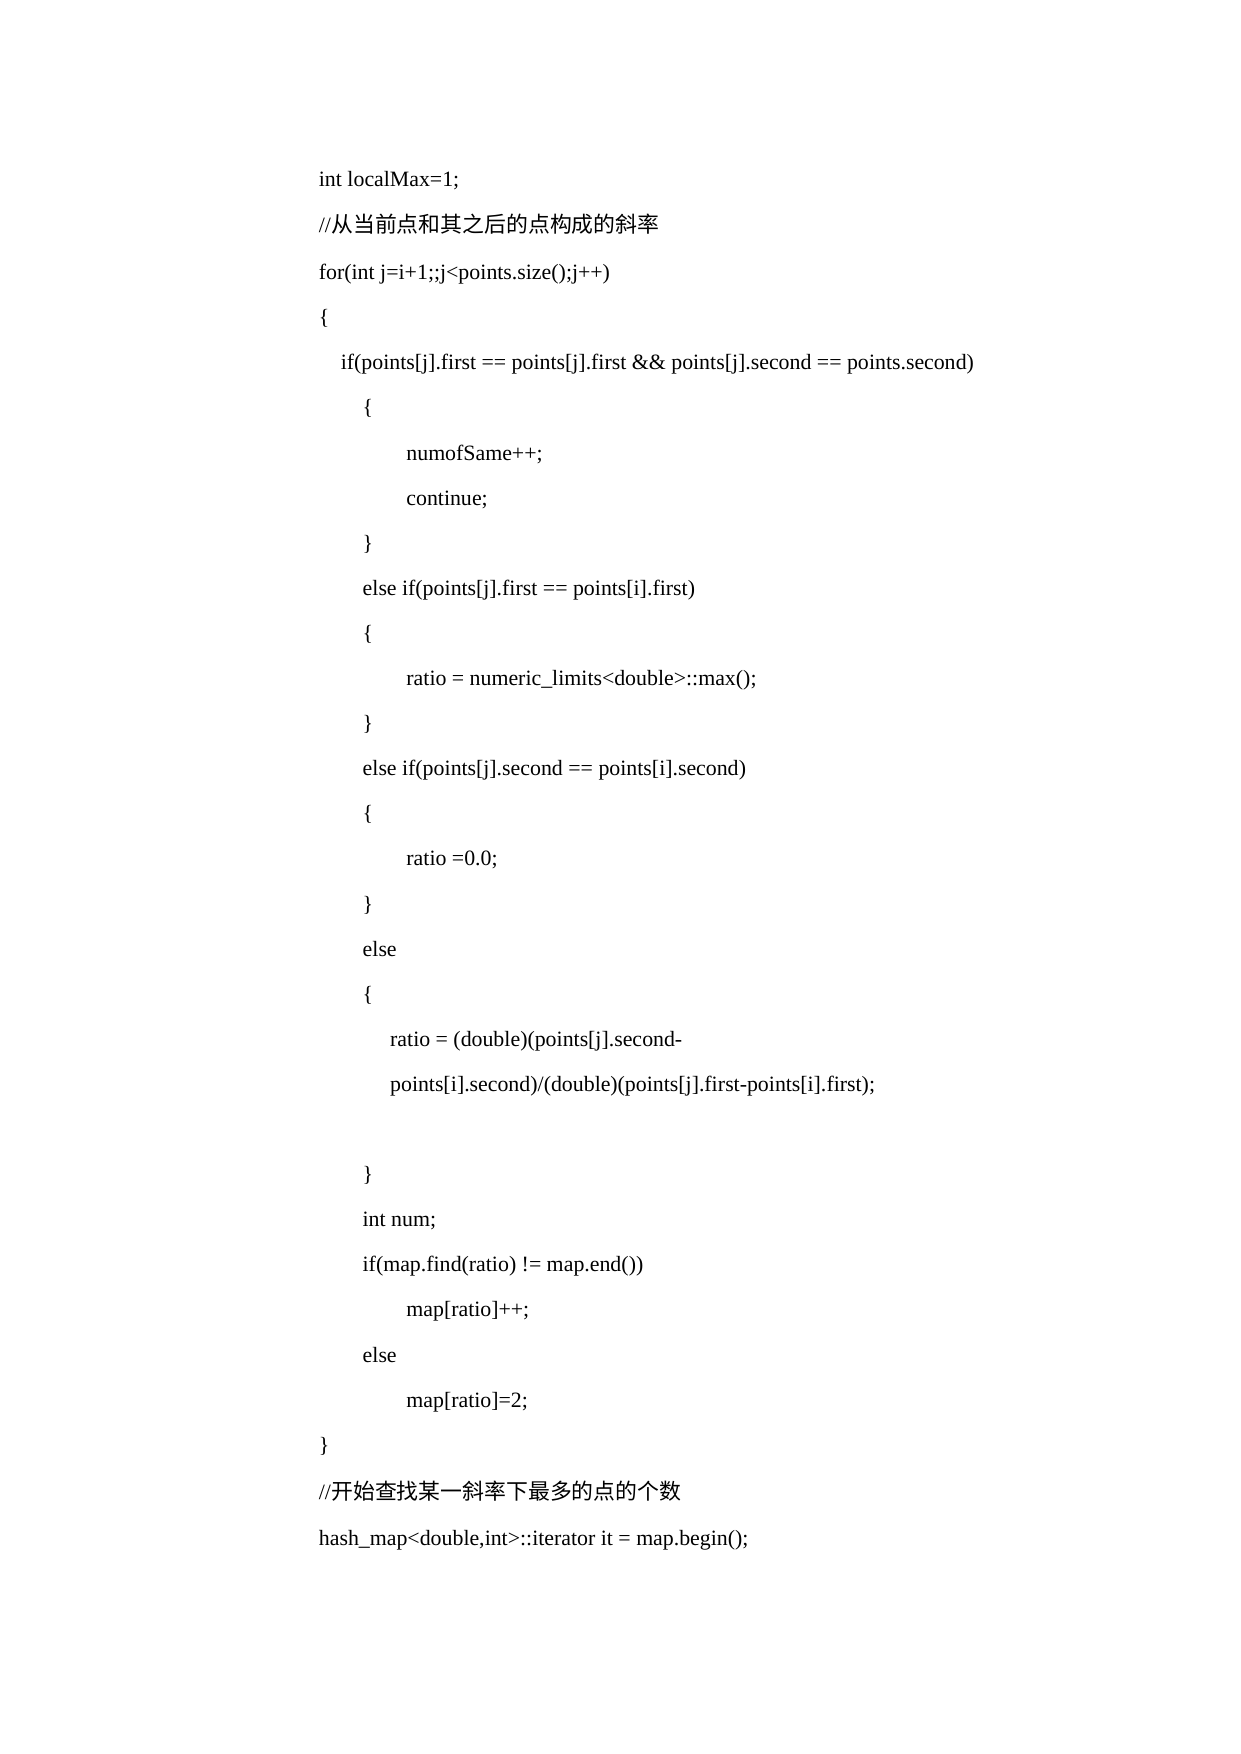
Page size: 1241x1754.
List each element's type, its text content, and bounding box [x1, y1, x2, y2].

text { [231, 977, 1053, 1009]
text ratio = (double)(points[j].second- [302, 1022, 1053, 1055]
text ratio =0.0; [231, 842, 1053, 874]
text map[ratio]=2; [231, 1383, 1053, 1416]
text //开始查找某一斜率下最多的点的个数 [231, 1473, 1053, 1506]
text } [231, 706, 1053, 739]
text else [231, 932, 1053, 964]
text } [231, 887, 1053, 919]
text int localMax=1; [231, 162, 1053, 194]
text map[ratio]++; [231, 1293, 1053, 1325]
text { [231, 391, 1053, 423]
text } [231, 1428, 1053, 1461]
text else if(points[j].second == points[i].second) [231, 752, 1053, 784]
text continue; [231, 481, 1053, 513]
text { [231, 301, 1053, 333]
text { [231, 797, 1053, 829]
text numofSame++; [231, 436, 1053, 468]
text ratio = numeric_limits<double>::max(); [231, 661, 1053, 694]
text if(map.find(ratio) != map.end()) [231, 1248, 1053, 1280]
text { [231, 616, 1053, 649]
text //从当前点和其之后的点构成的斜率 [231, 207, 1053, 239]
text else if(points[j].first == points[i].first) [231, 571, 1053, 604]
text else [231, 1338, 1053, 1370]
text for(int j=i+1;;j<points.size();j++) [231, 255, 1053, 288]
text if(points[j].first == points[j].first && points[j].second == points.second) [341, 346, 1053, 378]
text points[i].second)/(double)(points[j].first-points[i].first); [302, 1067, 1053, 1100]
text } [231, 1157, 1053, 1190]
text int num; [231, 1203, 1053, 1235]
text } [231, 526, 1053, 558]
text hash_map<double,int>::iterator it = map.begin(); [231, 1522, 1053, 1554]
